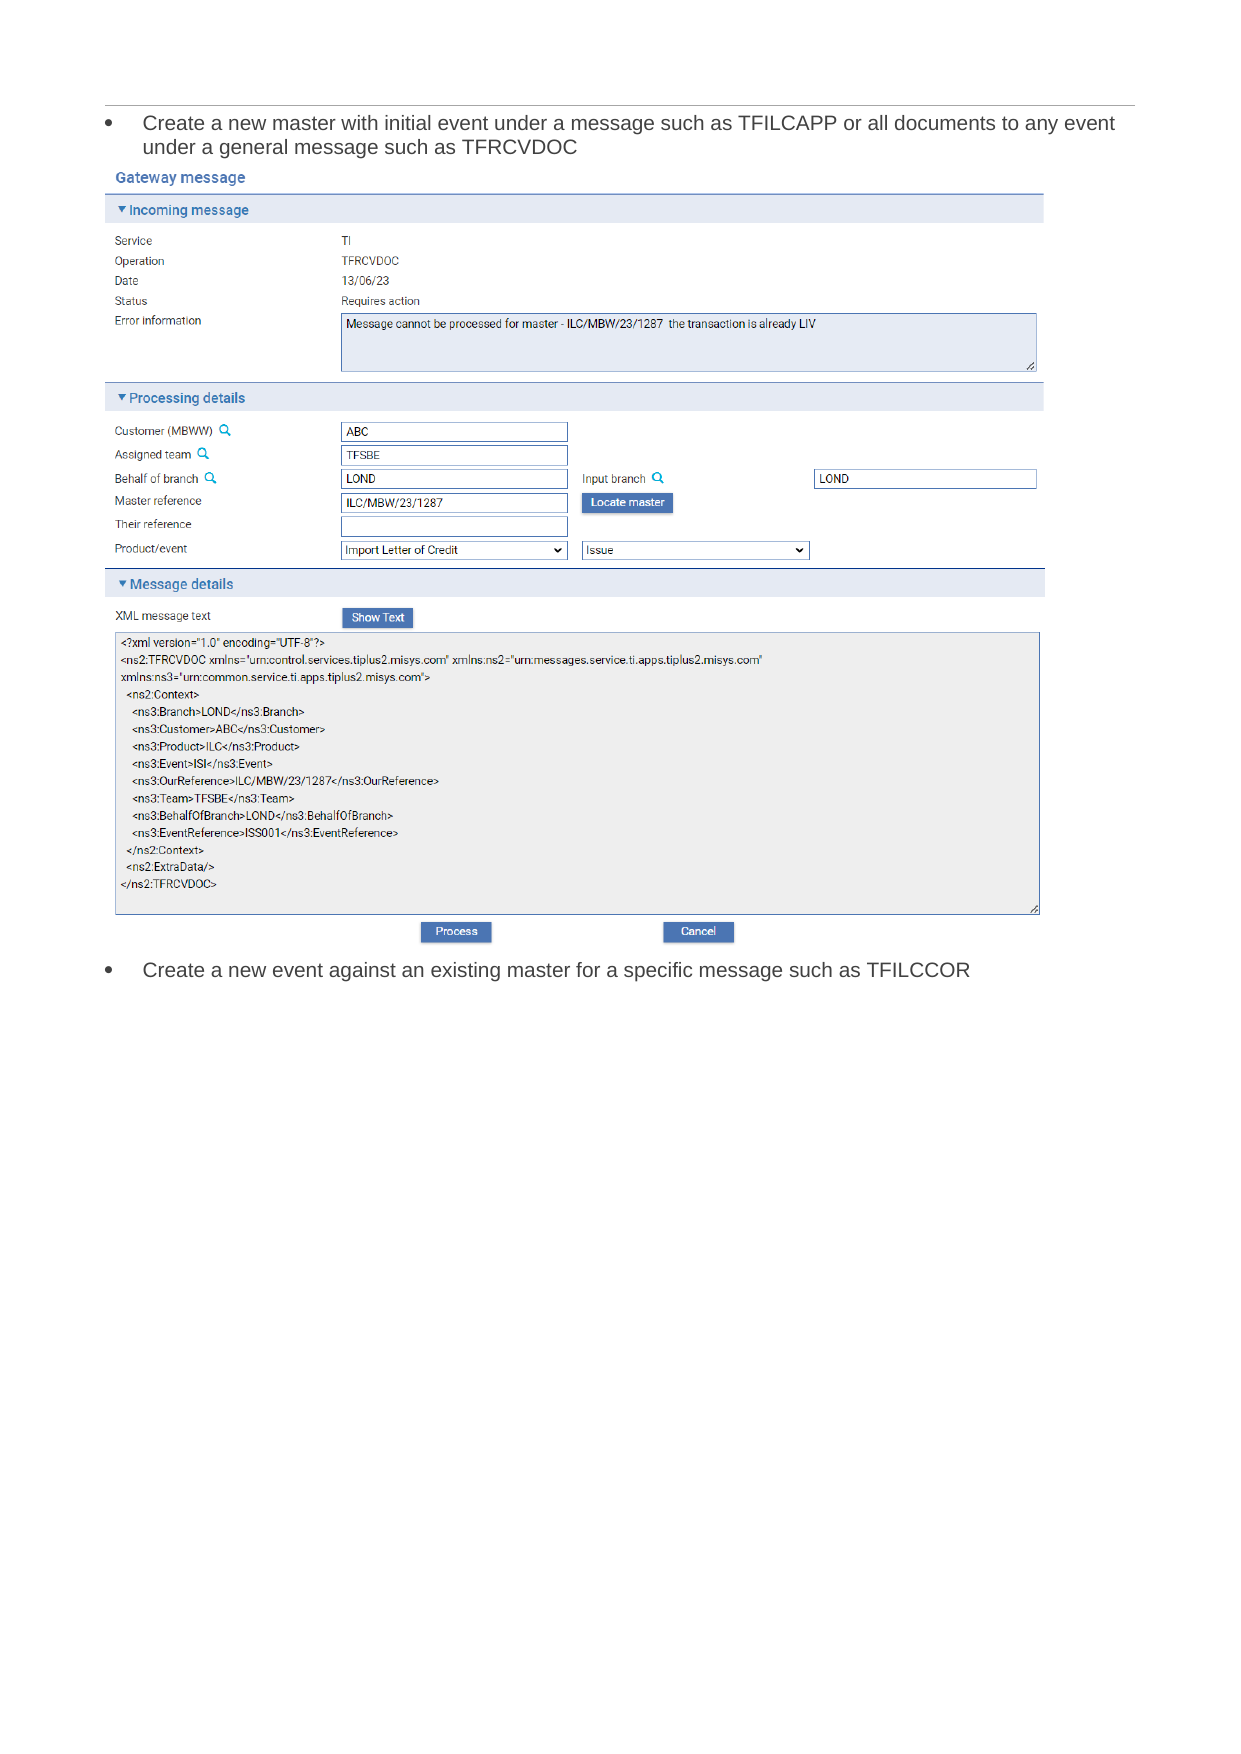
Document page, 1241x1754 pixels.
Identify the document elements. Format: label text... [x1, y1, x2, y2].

picture [105, 166, 1045, 946]
text Create a new event against an existing master for a specific message such as TFILCCOR [105, 958, 1135, 982]
text Create a new master with initial event under a message such as TFILCAPP or all documents to any event under a general message such as TFRCVDOC [105, 110, 1135, 158]
